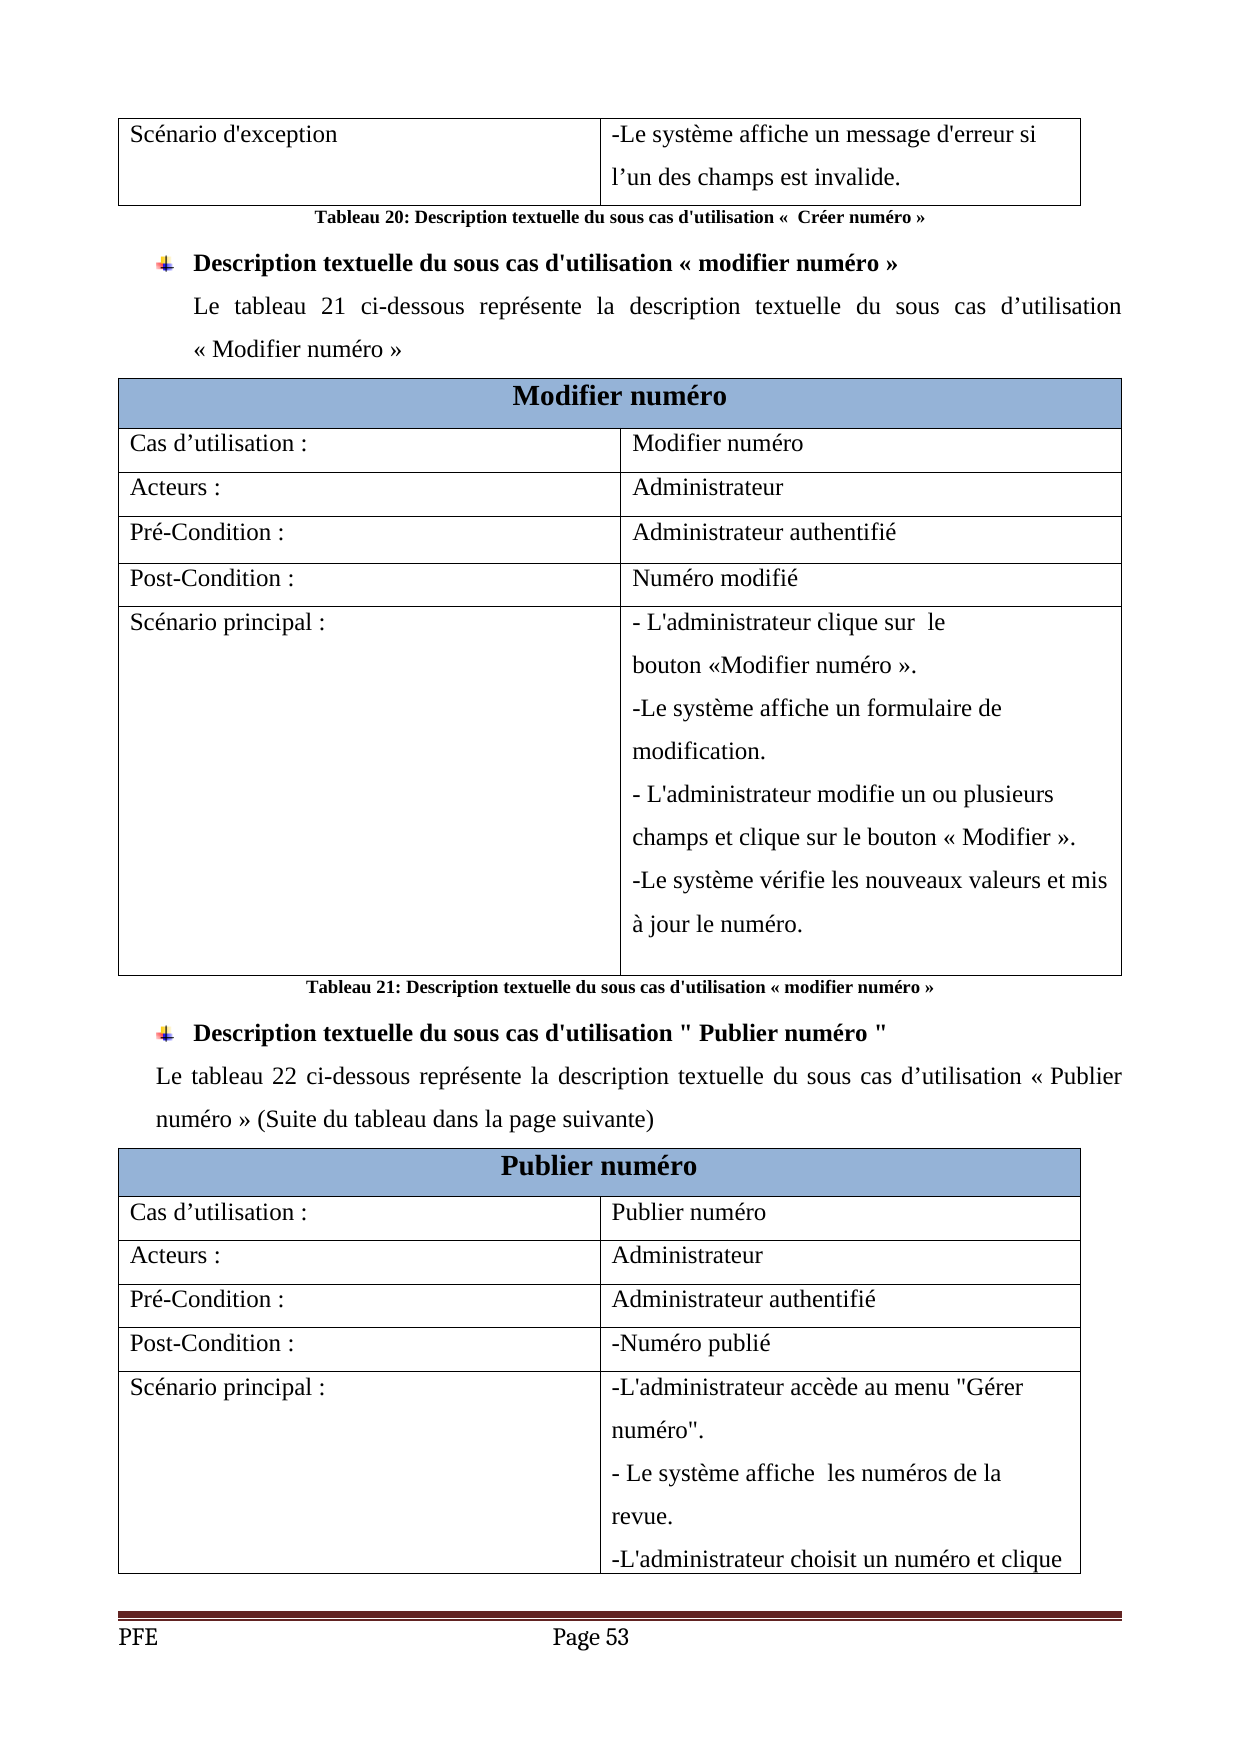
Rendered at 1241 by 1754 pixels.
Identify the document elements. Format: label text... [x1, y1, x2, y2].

table_cell Acteurs : [119, 1241, 600, 1283]
picture [156, 254, 174, 272]
table_cell -Numéro publié [601, 1328, 1080, 1371]
table_cell Cas d’utilisation : [119, 429, 620, 471]
text Le tableau 22 ci-dessous représente la description textuelle du sous cas d’utilisation « Publier numéro » (Suite du tableau dans la page suivante) [156, 1061, 1122, 1133]
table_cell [601, 1372, 1080, 1573]
table_cell Post-Condition : [119, 1328, 600, 1371]
table_header Modifier numéro [119, 379, 1121, 428]
table_cell Pré-Condition : [119, 517, 620, 562]
table_cell Acteurs : [119, 473, 620, 516]
table_cell Scénario d'exception [119, 119, 600, 205]
table_cell Administrateur authentifié [621, 517, 1121, 562]
table_header Publier numéro [119, 1149, 1080, 1196]
table_cell Administrateur [621, 473, 1121, 516]
table_cell Publier numéro [601, 1197, 1080, 1240]
list Description textuelle du sous cas d'utilisation " Publier numéro " [156, 1018, 1122, 1047]
picture [156, 1024, 174, 1042]
table_cell Administrateur authentifié [601, 1285, 1080, 1327]
table_cell Pré-Condition : [119, 1285, 600, 1327]
table_cell Numéro modifié [621, 564, 1121, 606]
table_cell Administrateur [601, 1241, 1080, 1283]
table_cell Post-Condition : [119, 564, 620, 606]
table_cell Cas d’utilisation : [119, 1197, 600, 1240]
table_cell -Le système affiche un message d'erreur si l’un des champs est invalide. [601, 119, 1080, 205]
list Le tableau 21 ci-dessous représente la description textuelle du sous cas d’utilisation « Modifier numéro » [193, 291, 1122, 363]
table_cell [119, 1372, 600, 1573]
table_cell Modifier numéro [621, 429, 1121, 471]
list Description textuelle du sous cas d'utilisation « modifier numéro » [156, 248, 1122, 277]
table_cell - L'administrateur clique sur le bouton «Modifier numéro ». -Le système affiche un formulaire de modification. - L'administrateur modifie un ou plusieurs champs et clique sur le bouton « Modifier ». -Le système vérifie les nouveaux valeurs et mis à jour le numéro. [621, 607, 1121, 975]
text Tableau 20: Description textuelle du sous cas d'utilisation « Créer numéro » [118, 206, 1122, 227]
text Tableau 21: Description textuelle du sous cas d'utilisation « modifier numéro » [118, 976, 1122, 997]
table_cell Scénario principal : [119, 607, 620, 975]
